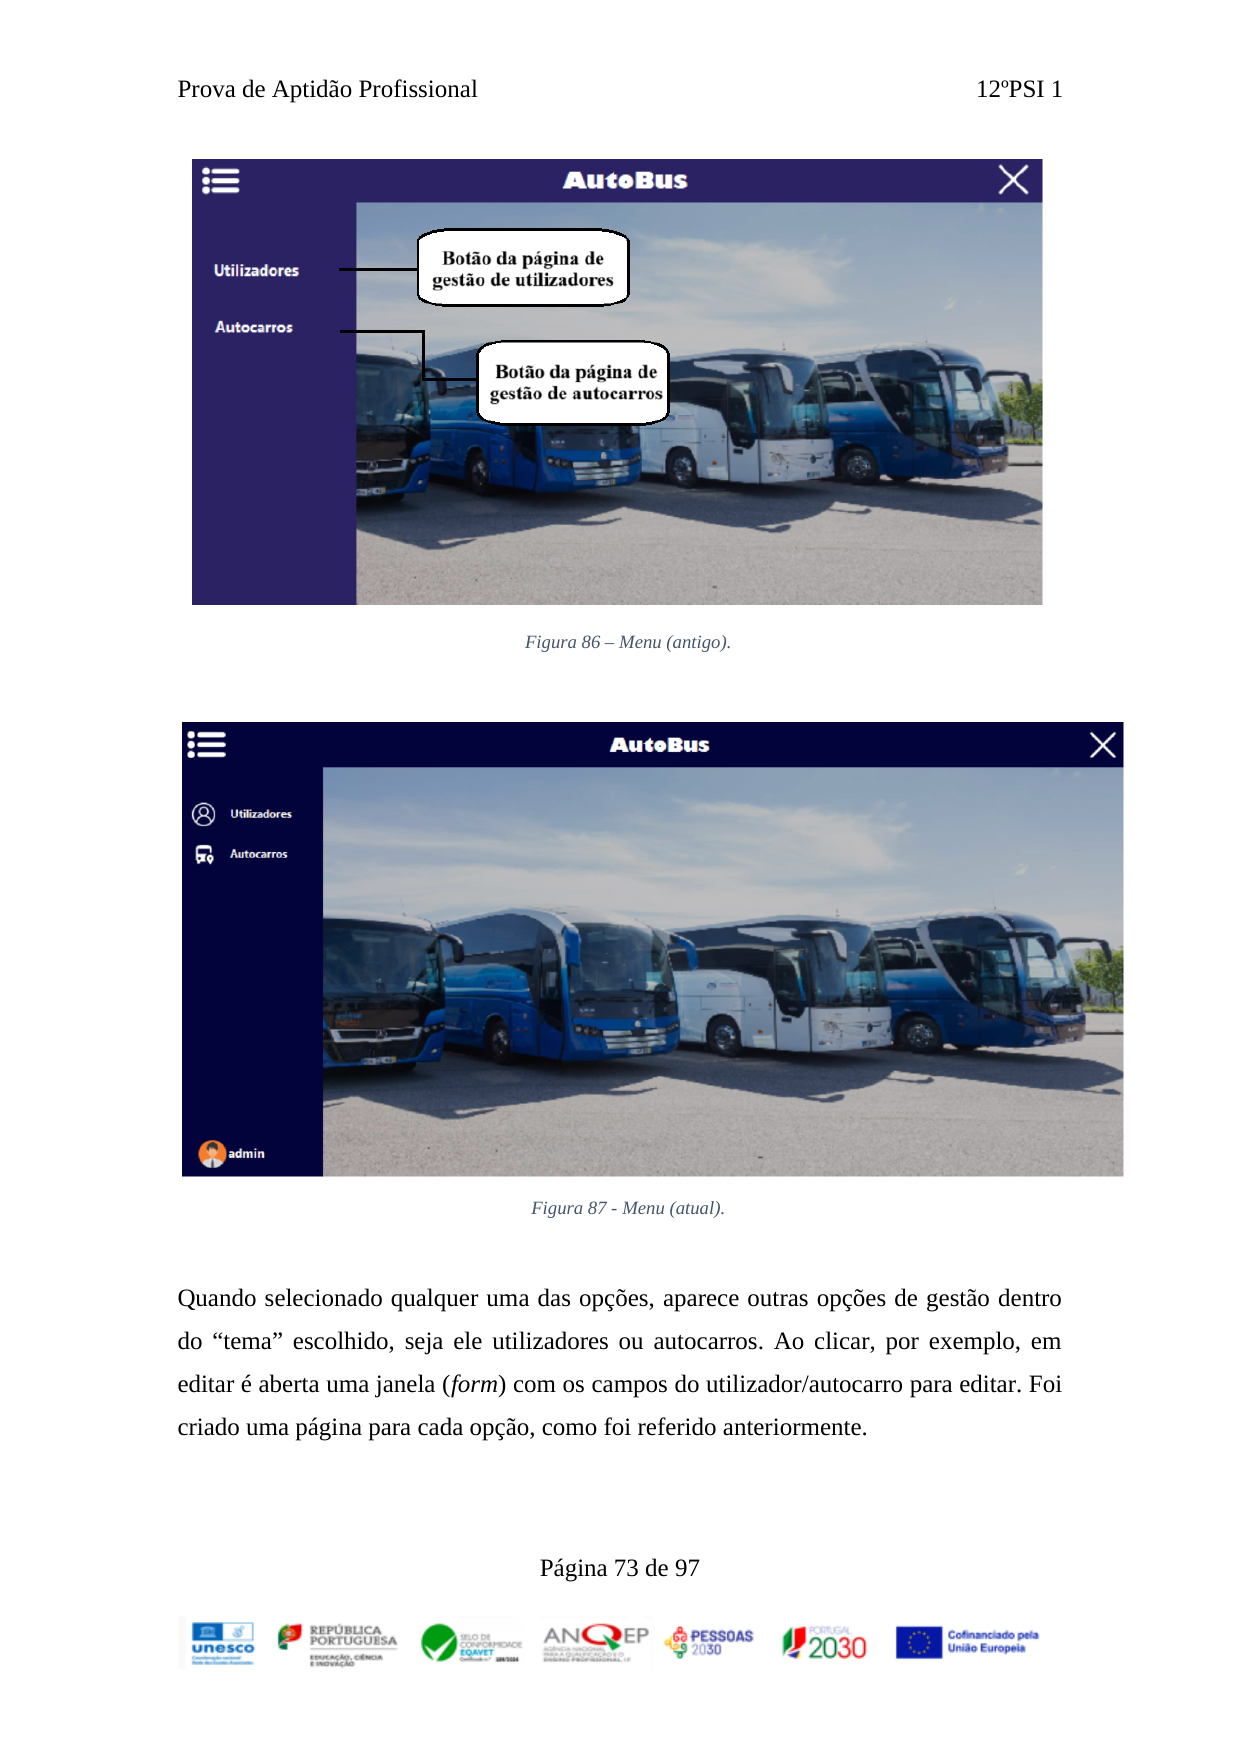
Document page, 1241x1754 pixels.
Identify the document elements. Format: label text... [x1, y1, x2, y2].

picture [184, 147, 1056, 616]
picture [177, 717, 1135, 1182]
text Figura 87 - Menu (atual). [195, 1197, 1063, 1218]
picture [177, 1615, 1084, 1677]
text Quando selecionado qualquer uma das opções, aparece outras opções de gestão dentro do “tema” escolhido, seja ele utilizadores ou autocarros. Ao clicar, por exemplo, em editar é aberta uma janela (form) com os campos do utilizador/autocarro para editar. Foi criado uma página para cada opção, como foi referido anteriormente. [177, 1283, 1063, 1441]
